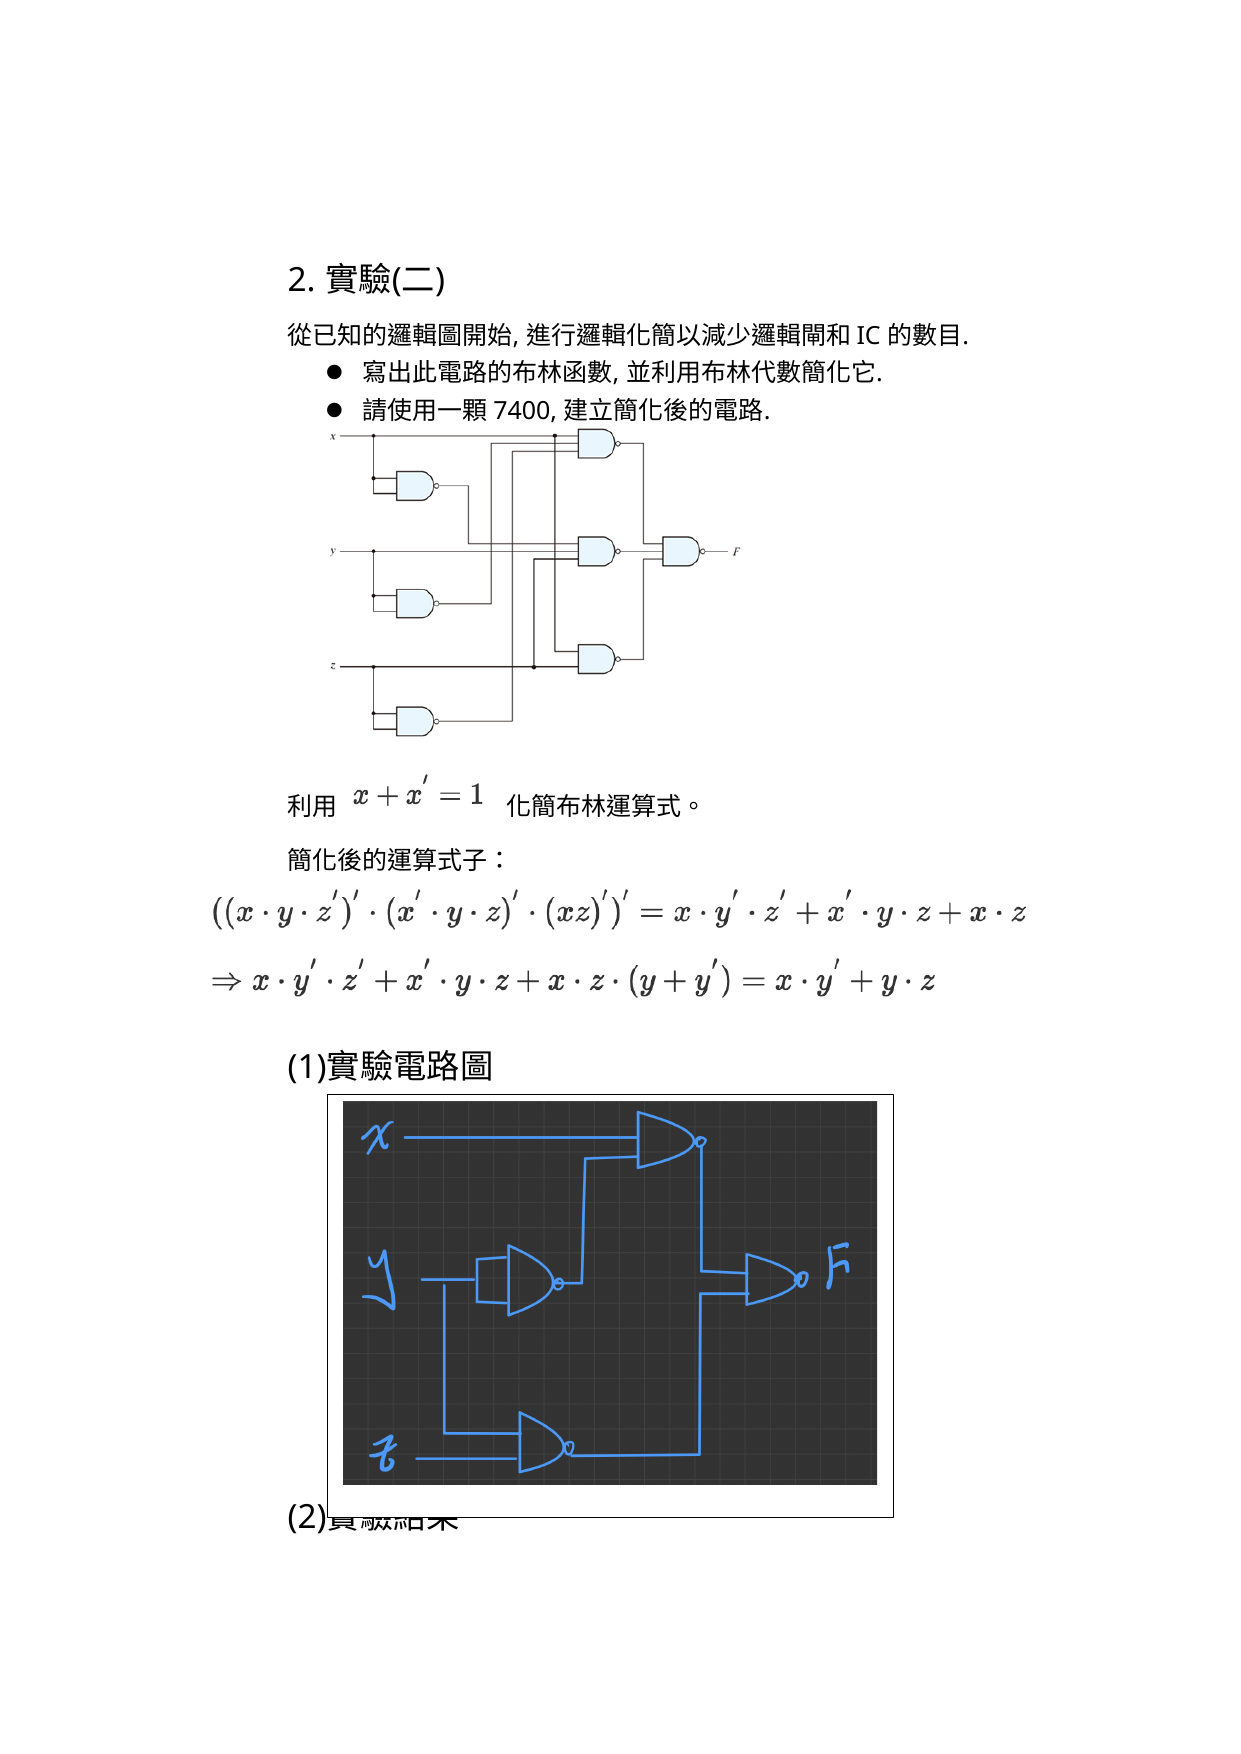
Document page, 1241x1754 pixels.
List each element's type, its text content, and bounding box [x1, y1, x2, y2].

text 簡化後的運算式子： [187, 839, 1053, 877]
picture [187, 877, 1053, 1018]
text (2)實驗結果 [187, 1477, 1053, 1552]
list 實驗(二) [287, 239, 1053, 314]
picture [343, 764, 506, 816]
list 寫出此電路的布林函數, 並利用布林代數簡化它. [325, 352, 1053, 389]
list 請使用一顆 7400, 建立簡化後的電路. [325, 389, 1053, 427]
text 利用 化簡布林運算式。 [187, 764, 1053, 839]
text (1)實驗電路圖 [187, 1027, 1053, 1102]
picture [325, 427, 742, 742]
picture [343, 1101, 878, 1485]
text 從已知的邏輯圖開始, 進行邏輯化簡以減少邏輯閘和 IC 的數目. [287, 314, 1053, 352]
